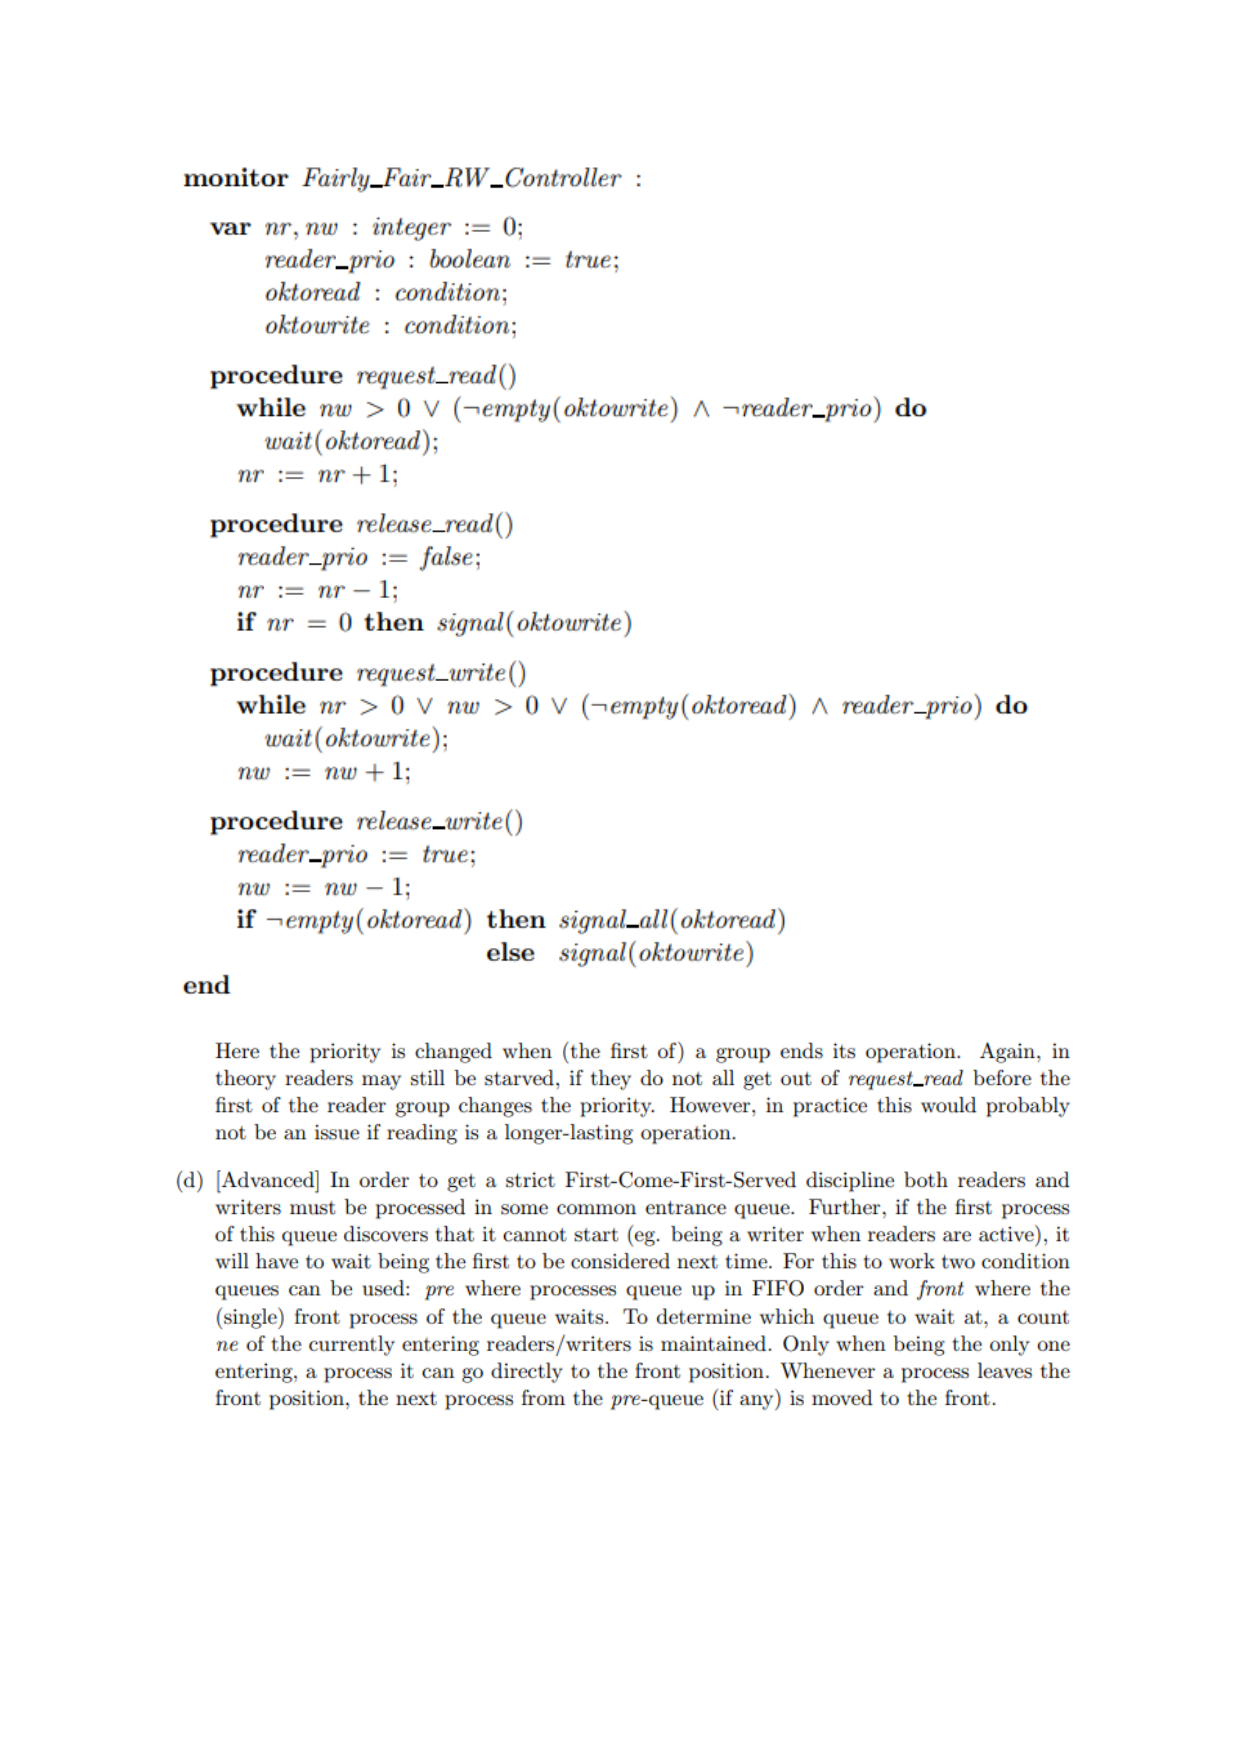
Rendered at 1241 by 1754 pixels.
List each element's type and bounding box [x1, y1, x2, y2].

picture [150, 150, 1041, 1008]
picture [150, 1026, 1091, 1422]
